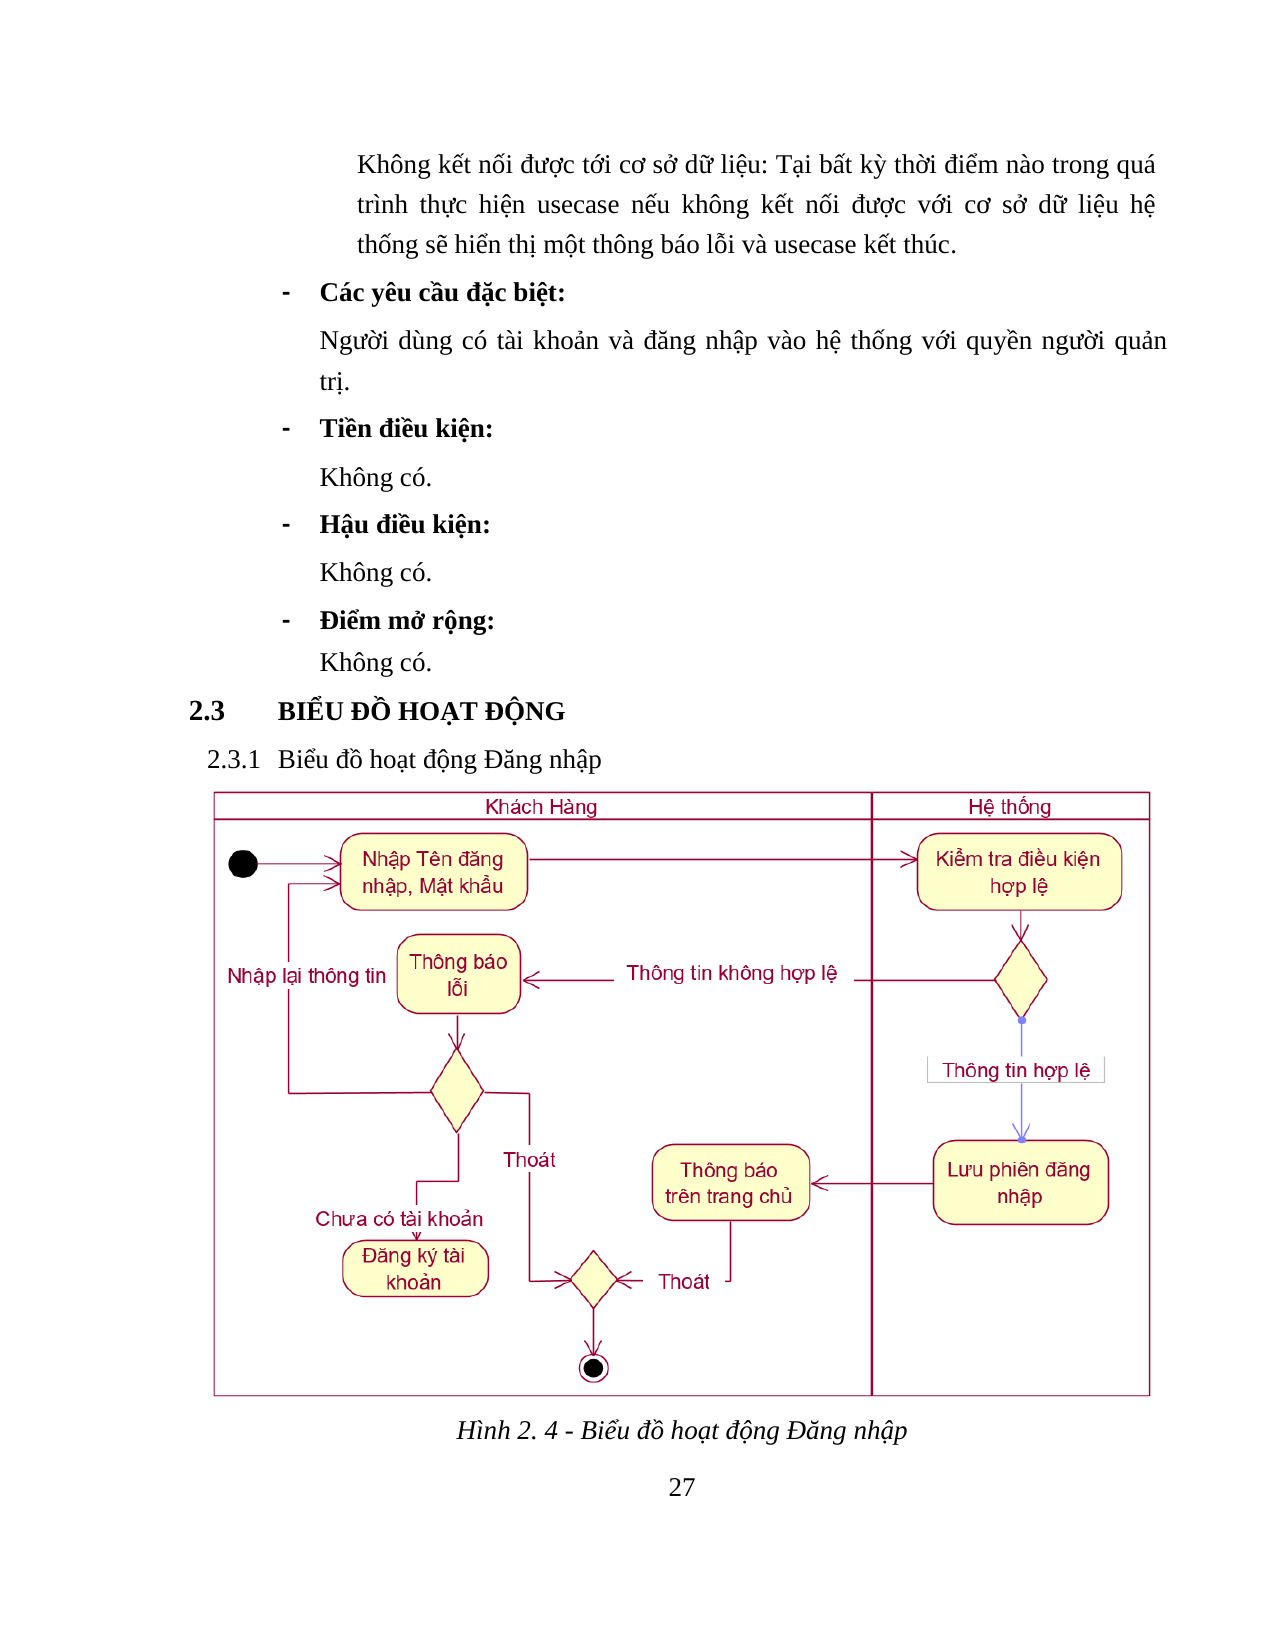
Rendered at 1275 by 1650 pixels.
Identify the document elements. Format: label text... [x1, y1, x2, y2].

text Không có. [319, 556, 1169, 588]
list BIỂU ĐỒ HOẠT ĐỘNG [207, 693, 1157, 726]
list Điểm mở rộng: [282, 603, 1157, 636]
text Người dùng có tài khoản và đăng nhập vào hệ thống với quyền người quản trị. [319, 324, 1169, 396]
list Không có. [319, 646, 1157, 677]
list Các yêu cầu đặc biệt: [282, 275, 1157, 308]
list Hình 2. 4 - Biểu đồ hoạt động Đăng nhập [207, 1414, 1157, 1445]
list Tiền điều kiện: [282, 411, 1157, 444]
list Hậu điều kiện: [282, 507, 1157, 540]
list Biểu đồ hoạt động Đăng nhập [207, 743, 1157, 774]
text Không có. [319, 461, 1169, 492]
text Không kết nối được tới cơ sở dữ liệu: Tại bất kỳ thời điểm nào trong quá trình thực hiện usecase nếu không kết nối được với cơ sở dữ liệu hệ thống sẽ hiển thị một thông báo lỗi và usecase kết thúc. [357, 148, 1157, 260]
picture [209, 789, 1154, 1399]
